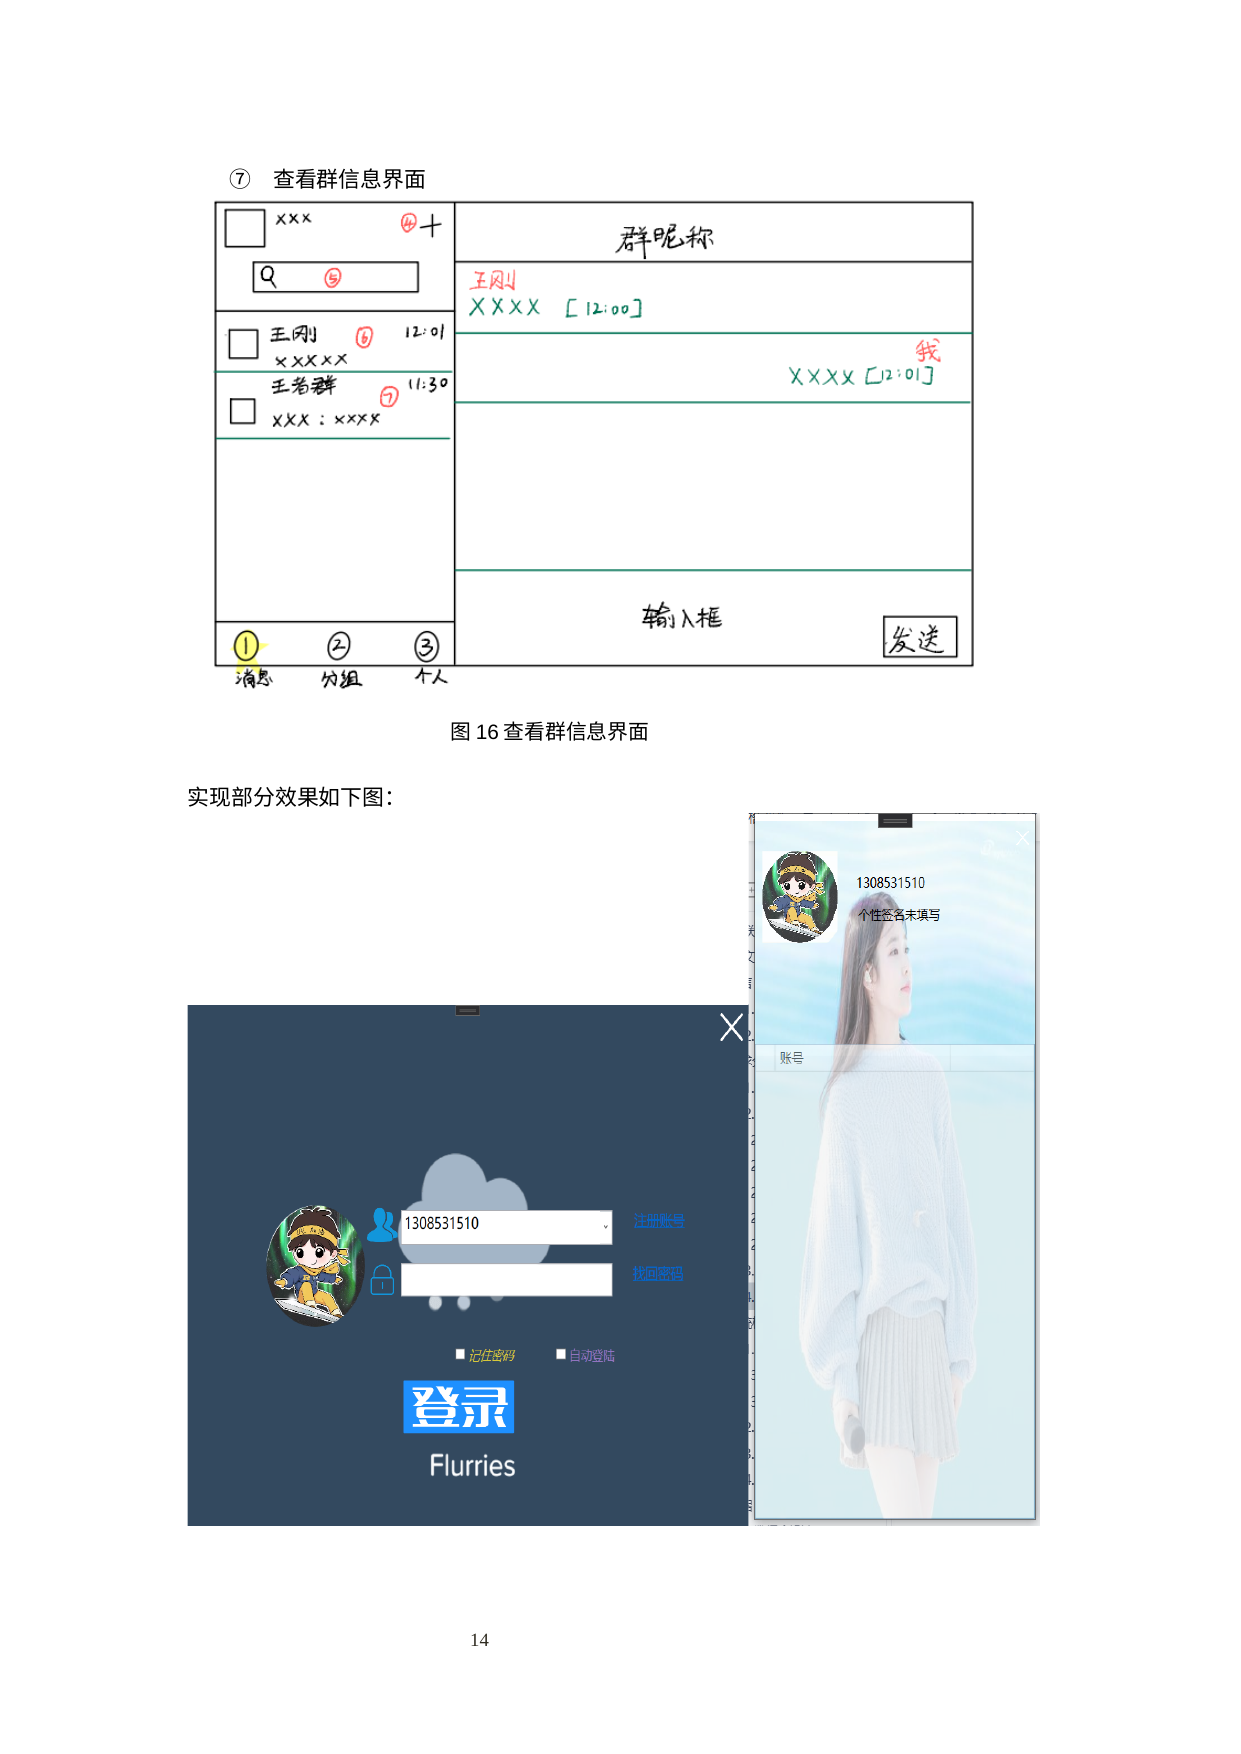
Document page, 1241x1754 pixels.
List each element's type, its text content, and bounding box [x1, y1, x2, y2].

list 查看群信息界面 [187, 162, 1053, 194]
picture [187, 194, 1052, 695]
text 实现部分效果如下图： [187, 779, 1053, 812]
text 图 16 查看群信息界面 [406, 714, 1053, 747]
picture [187, 813, 1040, 1526]
